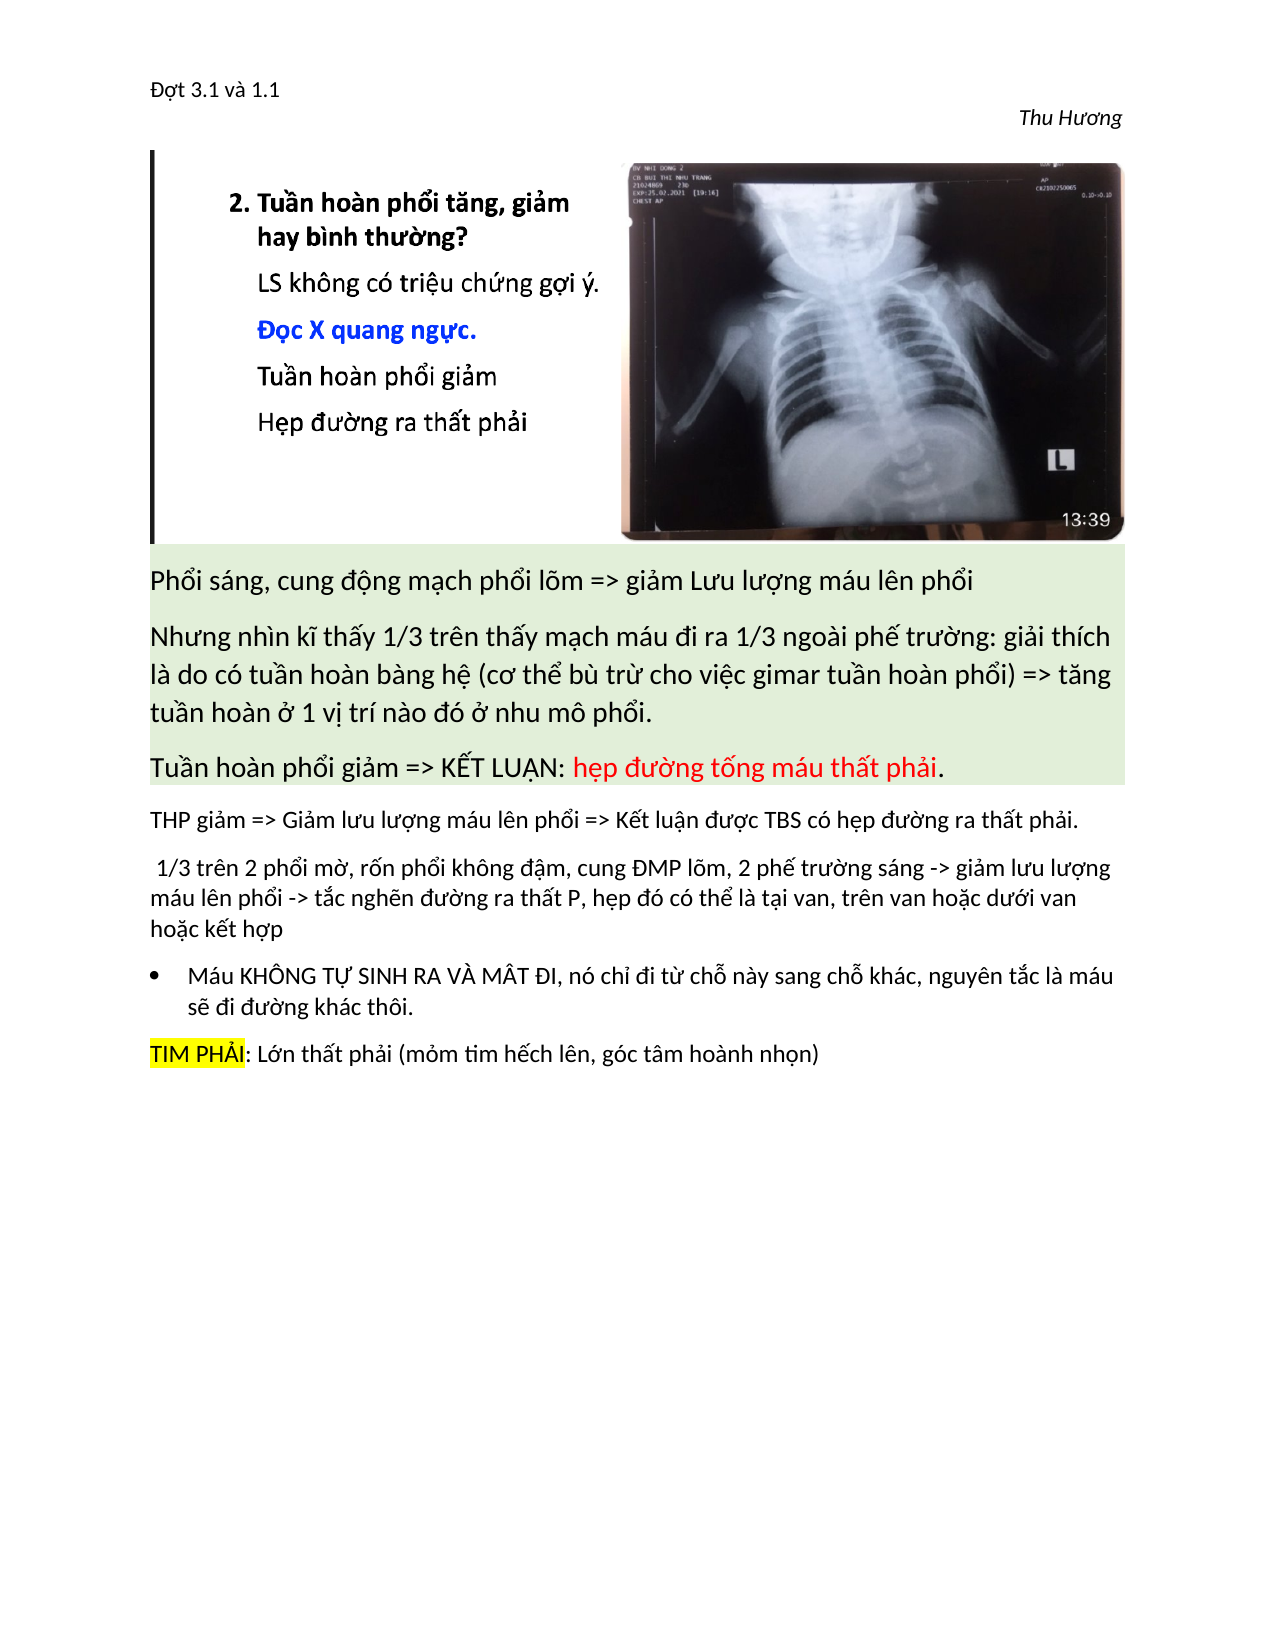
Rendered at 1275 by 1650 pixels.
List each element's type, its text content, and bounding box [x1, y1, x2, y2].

picture [150, 150, 1125, 544]
text 1/3 trên 2 phổi mờ, rốn phổi không đậm, cung ĐMP lõm, 2 phế trường sáng -> giảm lưu lượng máu lên phổi -> tắc nghẽn đường ra thất P, hẹp đó có thể là tại van, trên van hoặc dưới van hoặc kết hợp [150, 852, 1125, 943]
list Máu KHÔNG TỰ SINH RA VÀ MÂT ĐI, nó chỉ đi từ chỗ này sang chỗ khác, nguyên tắc là máu sẽ đi đường khác thôi. [150, 960, 1125, 1021]
text Phổi sáng, cung động mạch phổi lõm => giảm Lưu lượng máu lên phổi [150, 562, 1125, 598]
text Nhưng nhìn kĩ thấy 1/3 trên thấy mạch máu đi ra 1/3 ngoài phế trường: giải thích là do có tuần hoàn bàng hệ (cơ thể bù trừ cho việc gimar tuần hoàn phổi) => tăng tuần hoàn ở 1 vị trí nào đó ở nhu mô phổi. [150, 618, 1125, 730]
text Tuần hoàn phổi giảm => KẾT LUẬN: hẹp đường tống máu thất phải. [150, 749, 1125, 785]
text THP giảm => Giảm lưu lượng máu lên phổi => Kết luận được TBS có hẹp đường ra thất phải. [150, 805, 1125, 835]
text TIM PHẢI: Lớn thất phải (mỏm tim hếch lên, góc tâm hoành nhọn) [245, 1038, 1125, 1068]
